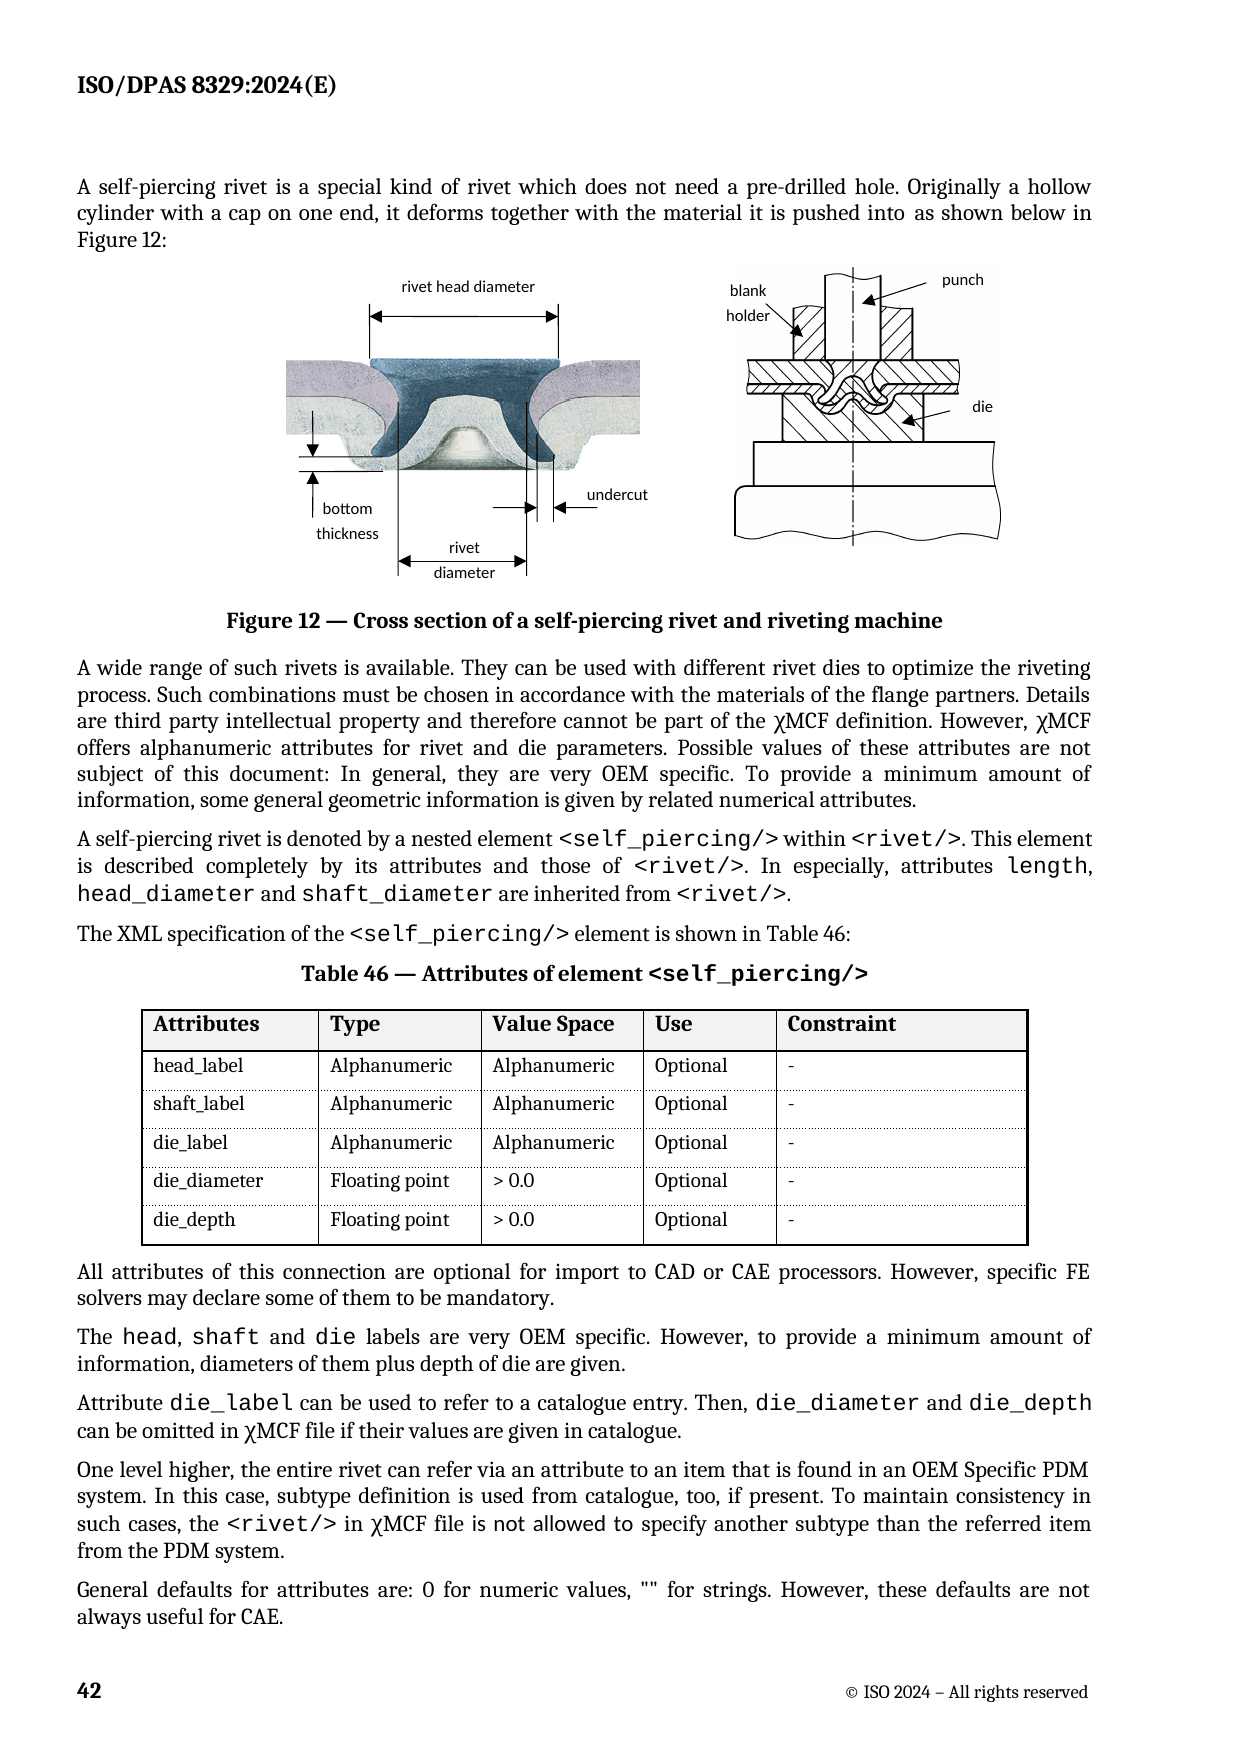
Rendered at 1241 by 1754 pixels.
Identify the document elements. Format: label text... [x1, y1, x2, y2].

text A self-piercing rivet is denoted by a nested element <self_piercing/> within <rivet/>. This element is described completely by its attributes and those of <rivet/>. In especially, attributes length, head_diameter and shaft_diameter are inherited from <rivet/>. [77, 826, 1092, 908]
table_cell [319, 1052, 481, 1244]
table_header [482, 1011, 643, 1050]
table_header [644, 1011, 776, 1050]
text A self-piercing rivet is a special kind of rivet which does not need a pre-drilled hole. Originally a hollow cylinder with a cap on one end, it deforms together with the material it is pushed into as shown below in Figure 12: [77, 174, 1092, 253]
text General defaults for attributes are: 0 for numeric values, "" for strings. However, these defaults are not always useful for CAE. [77, 1577, 1092, 1630]
picture [734, 267, 1001, 546]
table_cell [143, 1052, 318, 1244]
text The XML specification of the <self_piercing/> element is shown in Table 46: [77, 921, 1092, 948]
text Table 46 — Attributes of element <self_piercing/> [77, 961, 1092, 988]
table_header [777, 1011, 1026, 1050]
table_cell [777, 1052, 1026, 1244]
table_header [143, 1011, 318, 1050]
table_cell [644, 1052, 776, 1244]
text Attribute die_label can be used to refer to a catalogue entry. Then, die_diameter and die_depth can be omitted in χMCF file if their values are given in catalogue. [77, 1390, 1092, 1444]
picture [286, 358, 640, 485]
text All attributes of this connection are optional for import to CAD or CAE processors. However, specific FE solvers may declare some of them to be mandatory. [77, 1258, 1092, 1311]
text The head, shaft and die labels are very OEM specific. However, to provide a minimum amount of information, diameters of them plus depth of die are given. [77, 1324, 1092, 1377]
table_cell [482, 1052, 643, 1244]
text One level higher, the entire rivet can refer via an attribute to an item that is found in an OEM Specific PDM system. In this case, subtype definition is used from catalogue, too, if present. To maintain consistency in such cases, the <rivet/> in χMCF file is not allowed to specify another subtype than the referred item from the PDM system. [77, 1456, 1092, 1564]
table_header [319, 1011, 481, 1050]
text A wide range of such rivets is available. They can be used with different rivet dies to optimize the riveting process. Such combinations must be chosen in accordance with the materials of the flange partners. Details are third party intellectual property and therefore cannot be part of the χMCF definition. However, χMCF offers alphanumeric attributes for rivet and die parameters. Possible values of these attributes are not subject of this document: In general, they are very OEM specific. To provide a minimum amount of information, some general geometric information is given by related numerical attributes. [77, 655, 1092, 813]
